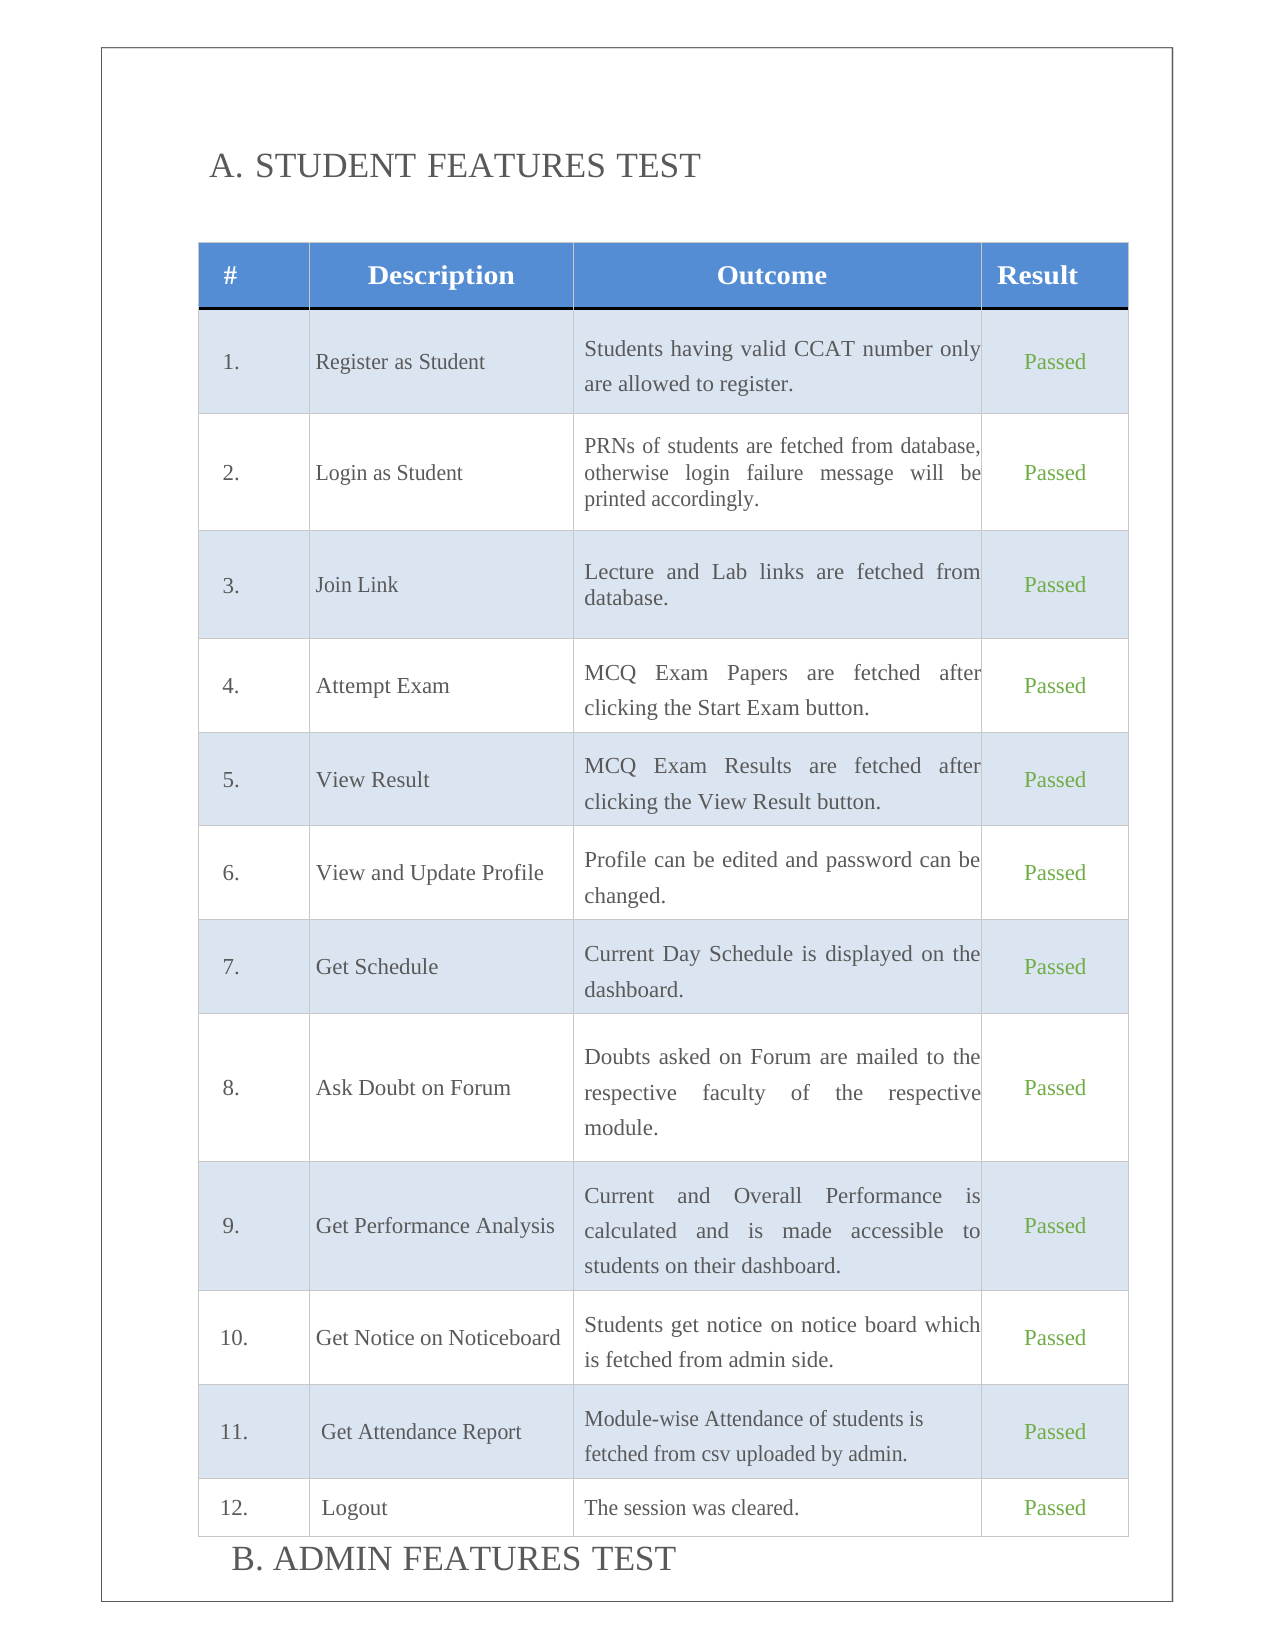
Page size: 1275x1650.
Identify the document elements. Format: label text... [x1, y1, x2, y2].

table_cell 11. [199, 1385, 309, 1478]
table_cell Current and Overall Performance is calculated and is made accessible to students on their dashboard. [574, 1162, 981, 1290]
table_cell Register as Student [310, 310, 573, 413]
table_cell Logout [310, 1479, 573, 1536]
text B. ADMIN FEATURES TEST [156, 389, 1171, 1578]
table_header Result [982, 243, 1128, 307]
table_cell Passed [982, 1162, 1128, 1290]
table_cell Attempt Exam [310, 639, 573, 732]
table_cell View Result [310, 733, 573, 825]
table_cell Passed [982, 531, 1128, 638]
table_cell MCQ Exam Results are fetched after clicking the View Result button. [574, 733, 981, 825]
table_cell Passed [982, 1291, 1128, 1384]
table_cell Get Attendance Report [310, 1385, 573, 1478]
table_cell 8. [199, 1014, 309, 1161]
table_cell Login as Student [310, 414, 573, 530]
table_cell Current Day Schedule is displayed on the dashboard. [574, 920, 981, 1013]
table_cell 5. [199, 733, 309, 825]
subtitle A. STUDENT FEATURES TEST [209, 144, 1171, 185]
table_cell 4. [199, 639, 309, 732]
table_cell Ask Doubt on Forum [310, 1014, 573, 1161]
table_cell Passed [982, 826, 1128, 919]
table_cell Join Link [310, 531, 573, 638]
table_cell Passed [982, 1479, 1128, 1536]
table_cell View and Update Profile [310, 826, 573, 919]
table_cell Get Schedule [310, 920, 573, 1013]
table_cell MCQ Exam Papers are fetched after clicking the Start Exam button. [574, 639, 981, 732]
table_cell Students get notice on notice board which is fetched from admin side. [574, 1291, 981, 1384]
table_cell Profile can be edited and password can be changed. [574, 826, 981, 919]
table_cell PRNs of students are fetched from database, otherwise login failure message will be printed accordingly. [574, 414, 981, 530]
table_cell 2. [199, 414, 309, 530]
table_header Outcome [574, 243, 981, 307]
table_cell 7. [199, 920, 309, 1013]
table_cell 10. [199, 1291, 309, 1384]
table_cell Get Notice on Noticeboard [310, 1291, 573, 1384]
table_cell Students having valid CCAT number only are allowed to register. [574, 310, 981, 413]
table_cell Lecture and Lab links are fetched from database. [574, 531, 981, 638]
table_cell The session was cleared. [574, 1479, 981, 1536]
table_cell Doubts asked on Forum are mailed to the respective faculty of the respective module. [574, 1014, 981, 1161]
table_cell Passed [982, 414, 1128, 530]
table_cell Module-wise Attendance of students is fetched from csv uploaded by admin. [574, 1385, 981, 1478]
table_header Description [310, 243, 573, 307]
table_cell 9. [199, 1162, 309, 1290]
table_cell 1. [199, 310, 309, 413]
table_cell Passed [982, 1014, 1128, 1161]
table_cell 6. [199, 826, 309, 919]
table_cell Passed [982, 639, 1128, 732]
table_cell Passed [982, 920, 1128, 1013]
table_cell Passed [982, 733, 1128, 825]
table_cell 12. [199, 1479, 309, 1536]
table_cell Passed [982, 310, 1128, 413]
table_header # [199, 243, 309, 307]
table_cell Get Performance Analysis [310, 1162, 573, 1290]
table_cell 3. [199, 531, 309, 638]
table_cell Passed [982, 1385, 1128, 1478]
